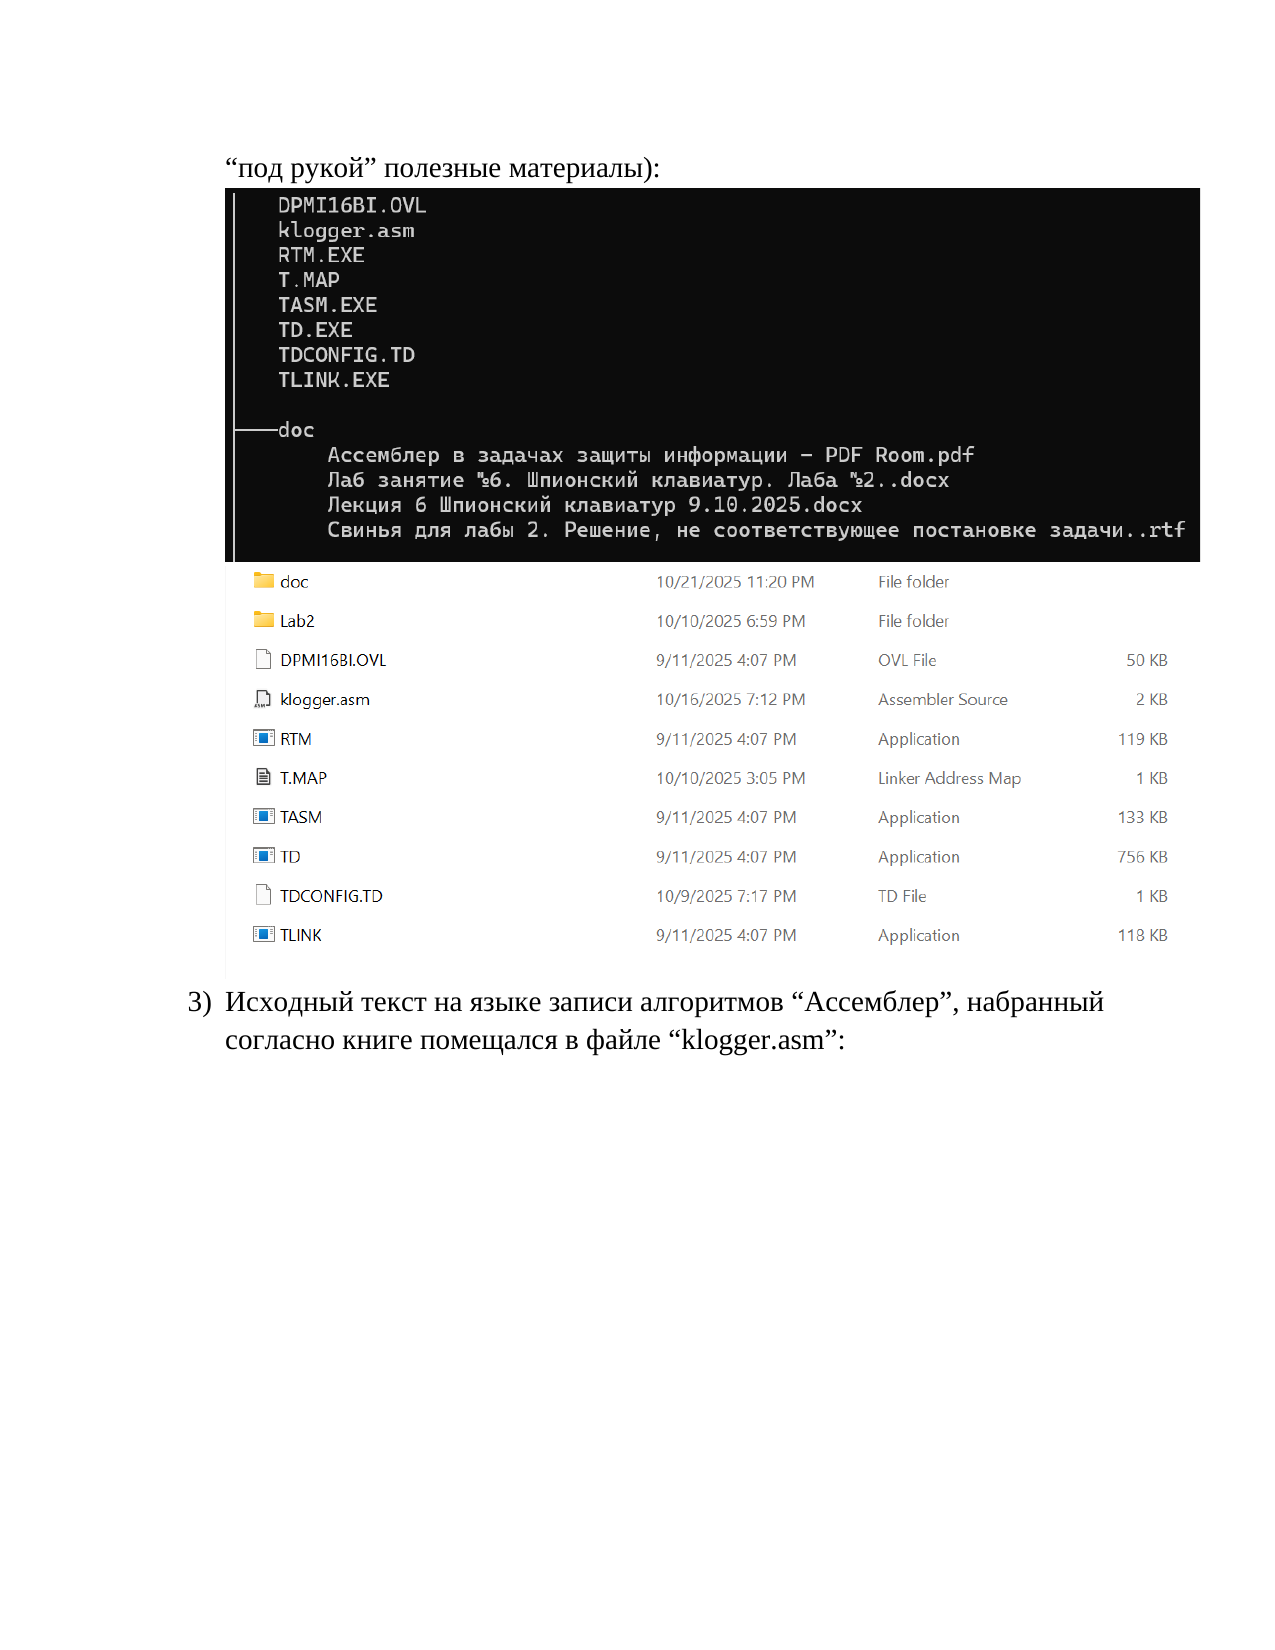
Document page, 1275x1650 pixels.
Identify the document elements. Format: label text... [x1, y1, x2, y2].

picture [225, 188, 1200, 562]
picture [225, 566, 1200, 979]
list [187, 150, 1125, 979]
list Исходный текст на языке записи алгоритмов “Ассемблер”, набранный согласно книге помещался в файле “klogger.asm”: [187, 984, 1125, 1056]
